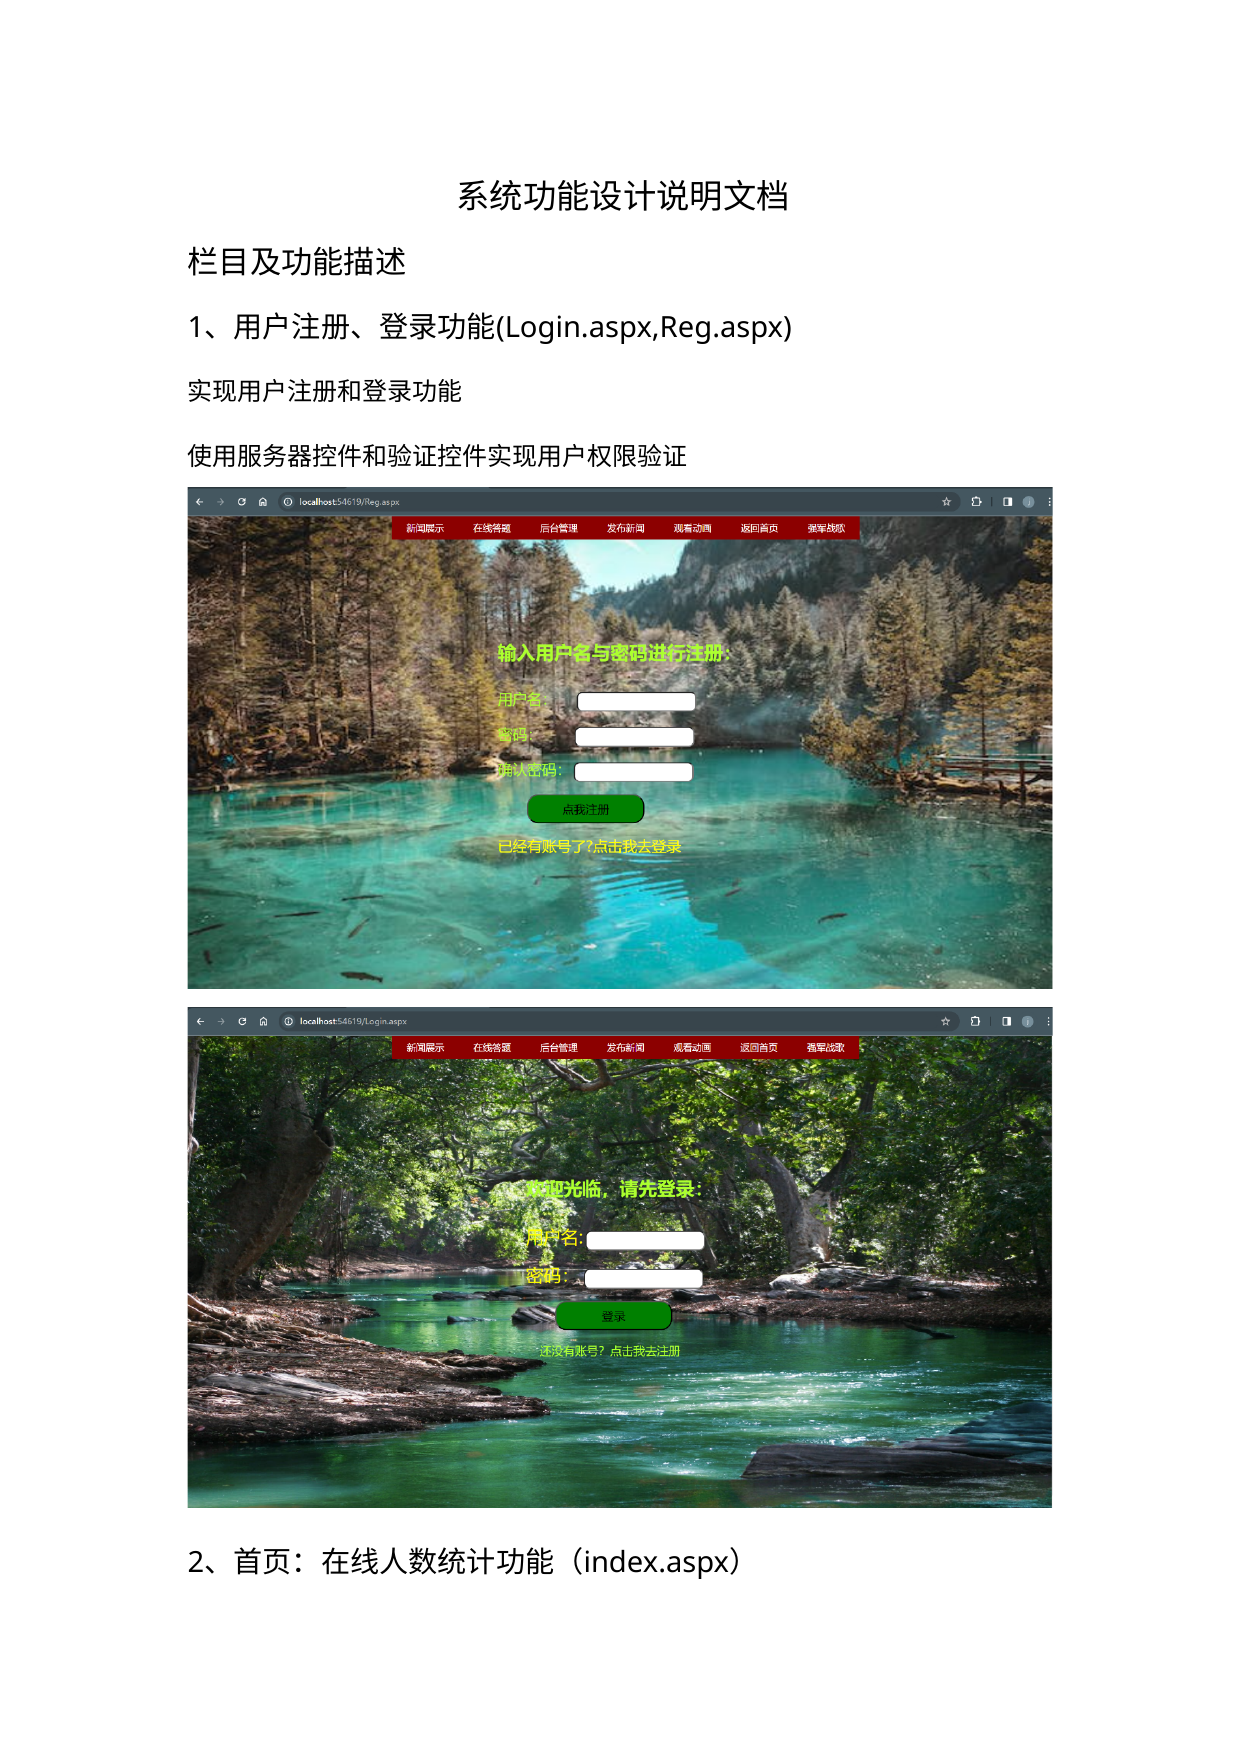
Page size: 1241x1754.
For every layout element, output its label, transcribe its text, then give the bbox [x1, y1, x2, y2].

text 系统功能设计说明文档 [406, 162, 1053, 227]
text 使用服务器控件和验证控件实现用户权限验证 [187, 422, 1053, 487]
picture [187, 1007, 1053, 1508]
text 栏目及功能描述 [187, 227, 1053, 292]
text 实现用户注册和登录功能 [187, 357, 1053, 422]
text 1、用户注册、登录功能(Login.aspx,Reg.aspx) [187, 292, 1053, 357]
picture [187, 487, 1053, 989]
text 2、首页：在线人数统计功能（index.aspx） [187, 1527, 1053, 1592]
